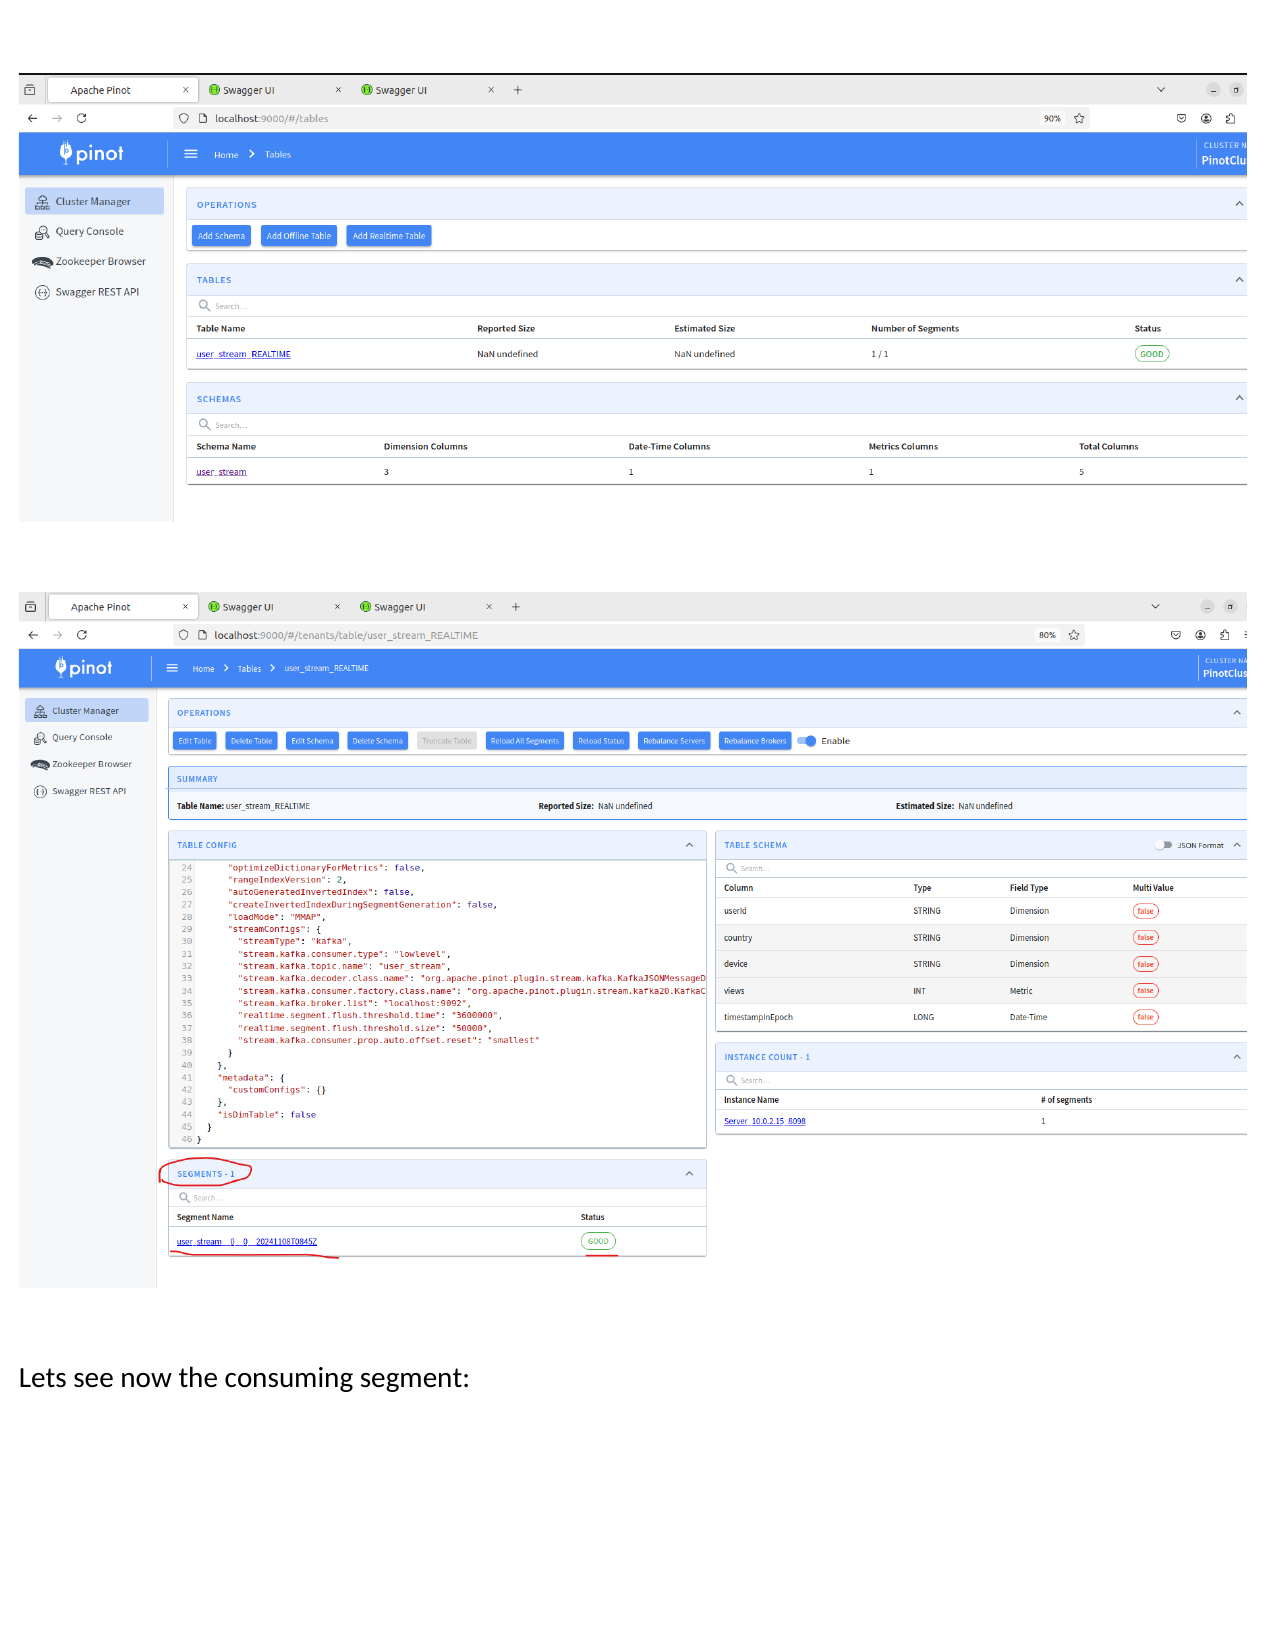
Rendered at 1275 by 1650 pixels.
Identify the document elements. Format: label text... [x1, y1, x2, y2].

picture [18, 73, 1247, 522]
text Lets see now the consuming segment: [19, 1359, 1247, 1394]
picture [18, 592, 1247, 1288]
